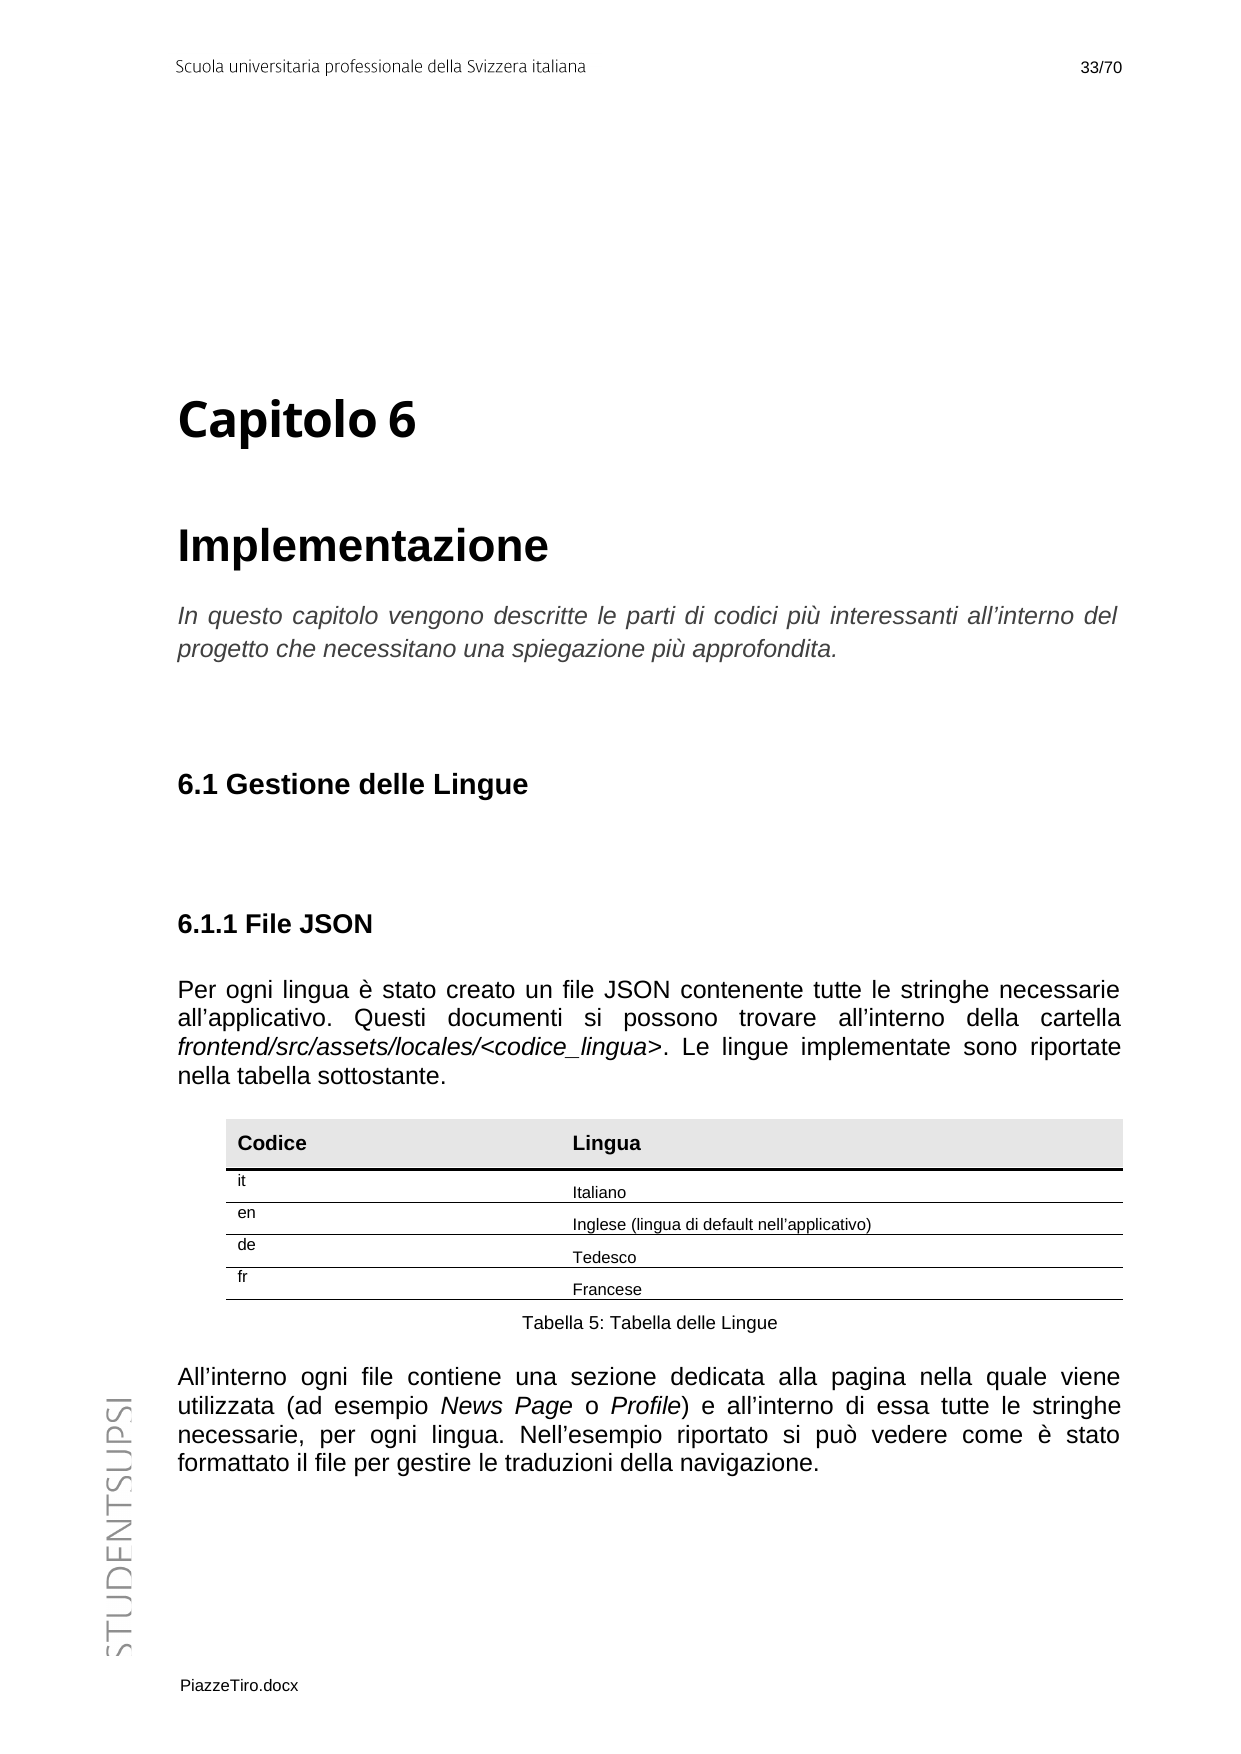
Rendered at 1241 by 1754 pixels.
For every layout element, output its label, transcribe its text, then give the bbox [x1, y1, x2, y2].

subtitle 6.1.1 File JSON [177, 908, 1122, 940]
table_cell Inglese (lingua di default nell’applicativo) [561, 1203, 1123, 1234]
text All’interno ogni file contiene una sezione dedicata alla pagina nella quale viene utilizzata (ad esempio News Page o Profile) e all’interno di essa tutte le stringhe necessarie, per ogni lingua. Nell’esempio riportato si può vedere come è stato formattato il file per gestire le traduzioni della navigazione. [177, 1362, 1122, 1477]
table_header Codice [226, 1119, 561, 1167]
subtitle Implementazione [177, 519, 1122, 572]
table_cell de [226, 1235, 561, 1267]
table_cell it [226, 1171, 561, 1202]
text Tabella 5: Tabella delle Lingue [177, 1312, 1122, 1333]
text In questo capitolo vengono descritte le parti di codici più interessanti all’interno del progetto che necessitano una spiegazione più approfondita. [177, 597, 1122, 663]
picture [106, 1399, 132, 1657]
table_cell Francese [561, 1268, 1123, 1299]
table_cell Tedesco [561, 1235, 1123, 1267]
title Capitolo 6 [177, 384, 1122, 453]
table_cell Italiano [561, 1171, 1123, 1202]
table_cell fr [226, 1268, 561, 1299]
subtitle 6.1 Gestione delle Lingue [177, 767, 1122, 801]
picture [168, 53, 602, 80]
text Per ogni lingua è stato creato un file JSON contenente tutte le stringhe necessarie all’applicativo. Questi documenti si possono trovare all’interno della cartella frontend/src/assets/locales/<codice_lingua>. Le lingue implementate sono riportate nella tabella sottostante. [177, 975, 1122, 1090]
table_cell en [226, 1203, 561, 1234]
table_header Lingua [561, 1119, 1123, 1167]
